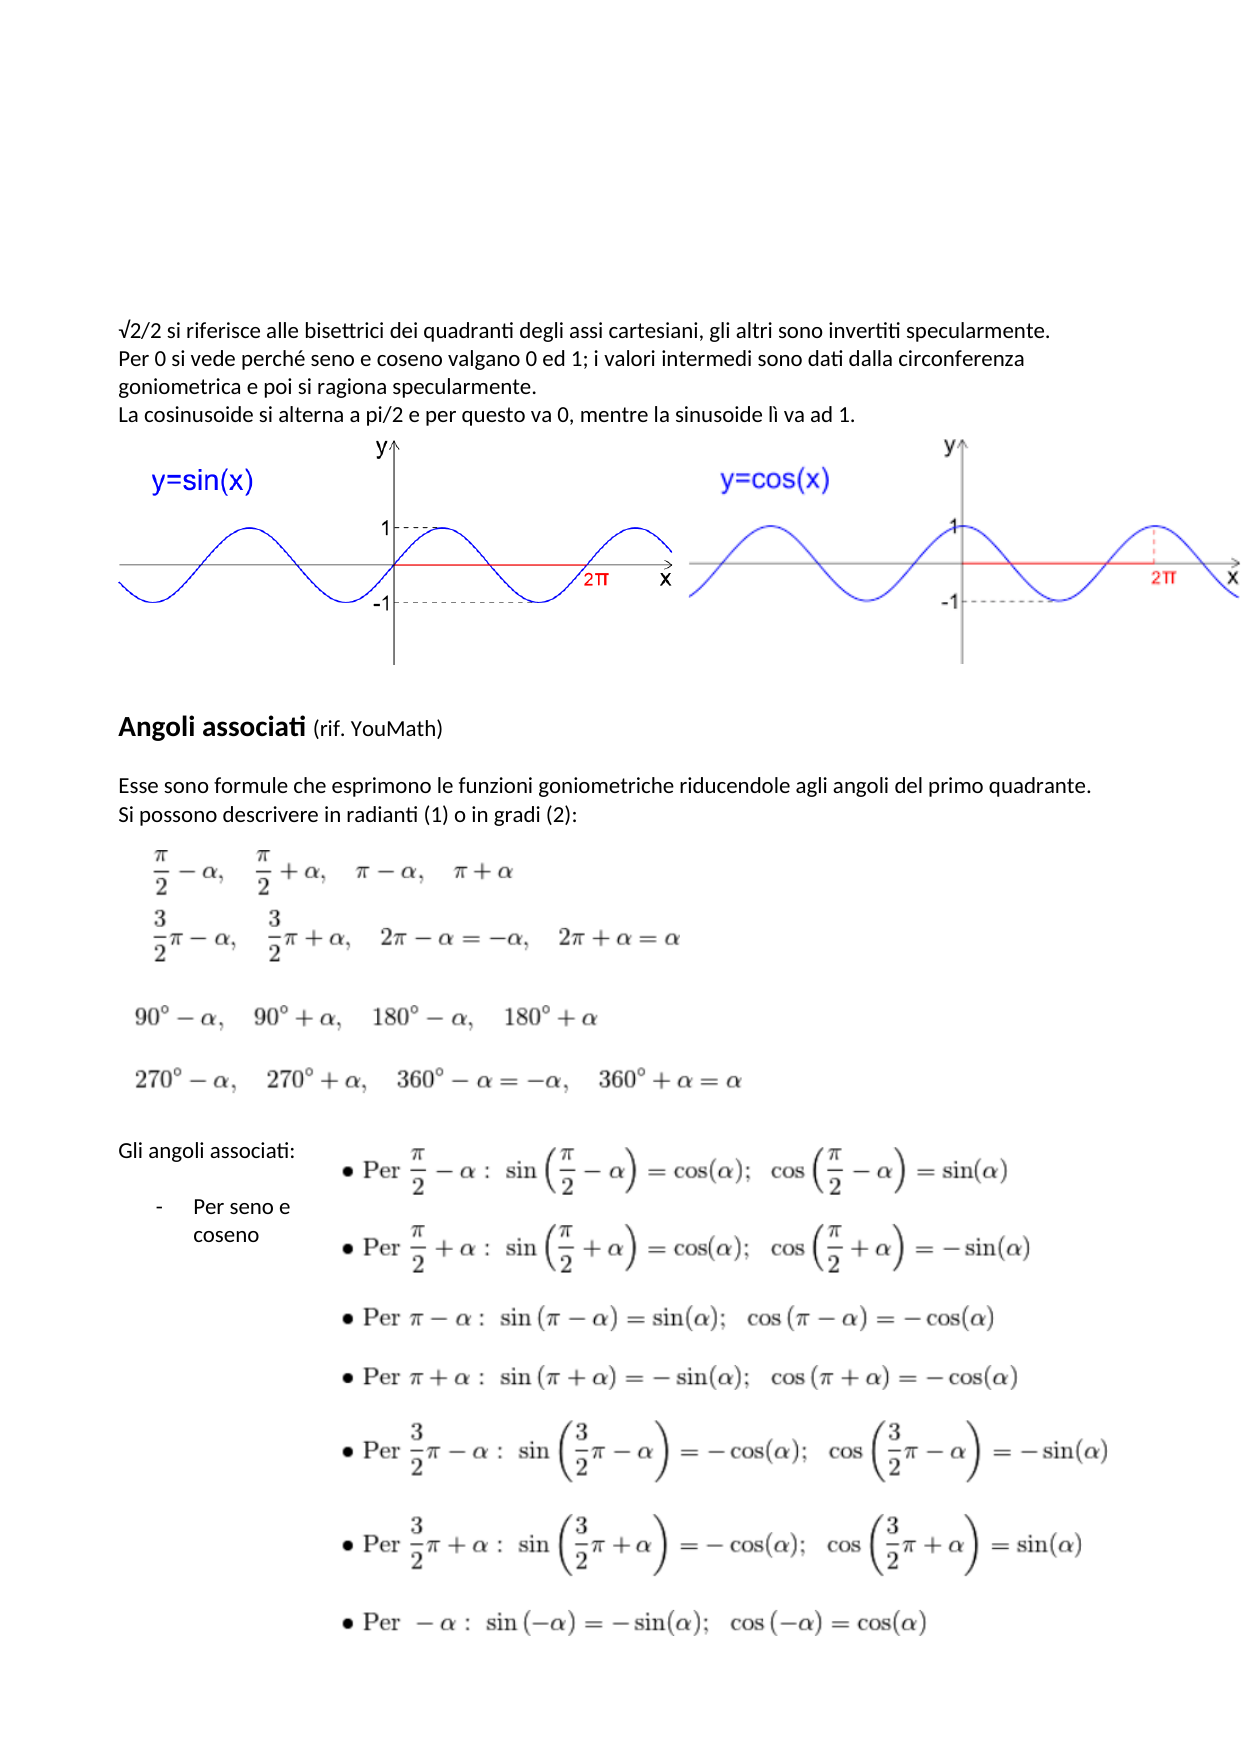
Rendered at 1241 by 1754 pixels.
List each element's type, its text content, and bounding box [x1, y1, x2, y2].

text Angoli associati (rif. YouMath) [118, 708, 1122, 744]
list Per seno e coseno [156, 1192, 328, 1248]
picture [118, 440, 673, 665]
text √2/2 si riferisce alle bisettrici dei quadranti degli assi cartesiani, gli altri sono invertiti specularmente. [118, 316, 1122, 344]
text Per 0 si vede perché seno e coseno valgano 0 ed 1; i valori intermedi sono dati dalla circonferenza goniometrica e poi si ragiona specularmente. [118, 344, 1122, 400]
picture [118, 830, 745, 967]
text La cosinusoide si alterna a pi/2 e per questo va 0, mentre la sinusoide lì va ad 1. [118, 400, 1122, 428]
picture [688, 439, 1241, 664]
text Si possono descrivere in radianti (1) o in gradi (2): [118, 800, 1122, 828]
picture [118, 995, 782, 1109]
picture [328, 1145, 1152, 1645]
text Esse sono formule che esprimono le funzioni goniometriche riducendole agli angoli del primo quadrante. [118, 772, 1122, 800]
text Gli angoli associati: [118, 1136, 1122, 1164]
